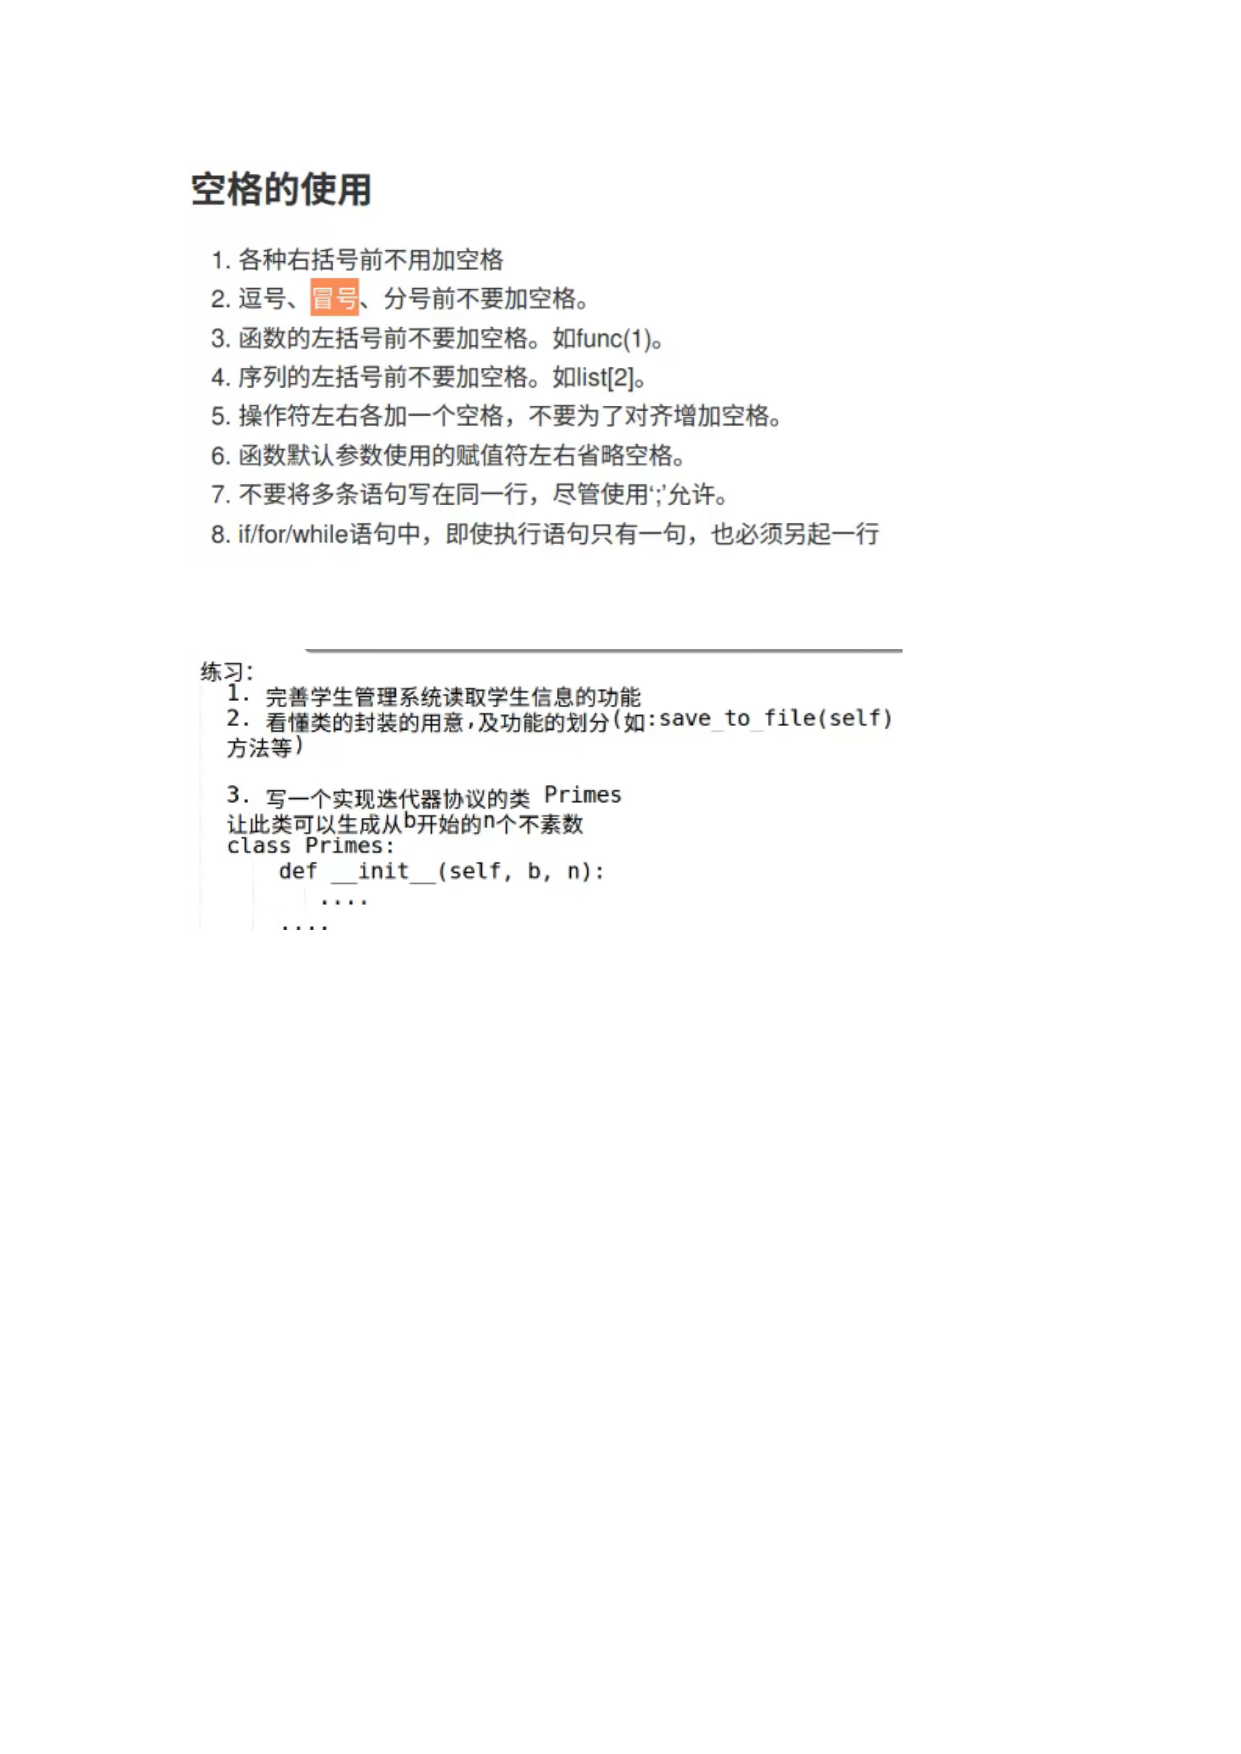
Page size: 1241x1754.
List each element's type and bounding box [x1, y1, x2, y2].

picture [187, 162, 1053, 566]
picture [187, 649, 903, 930]
